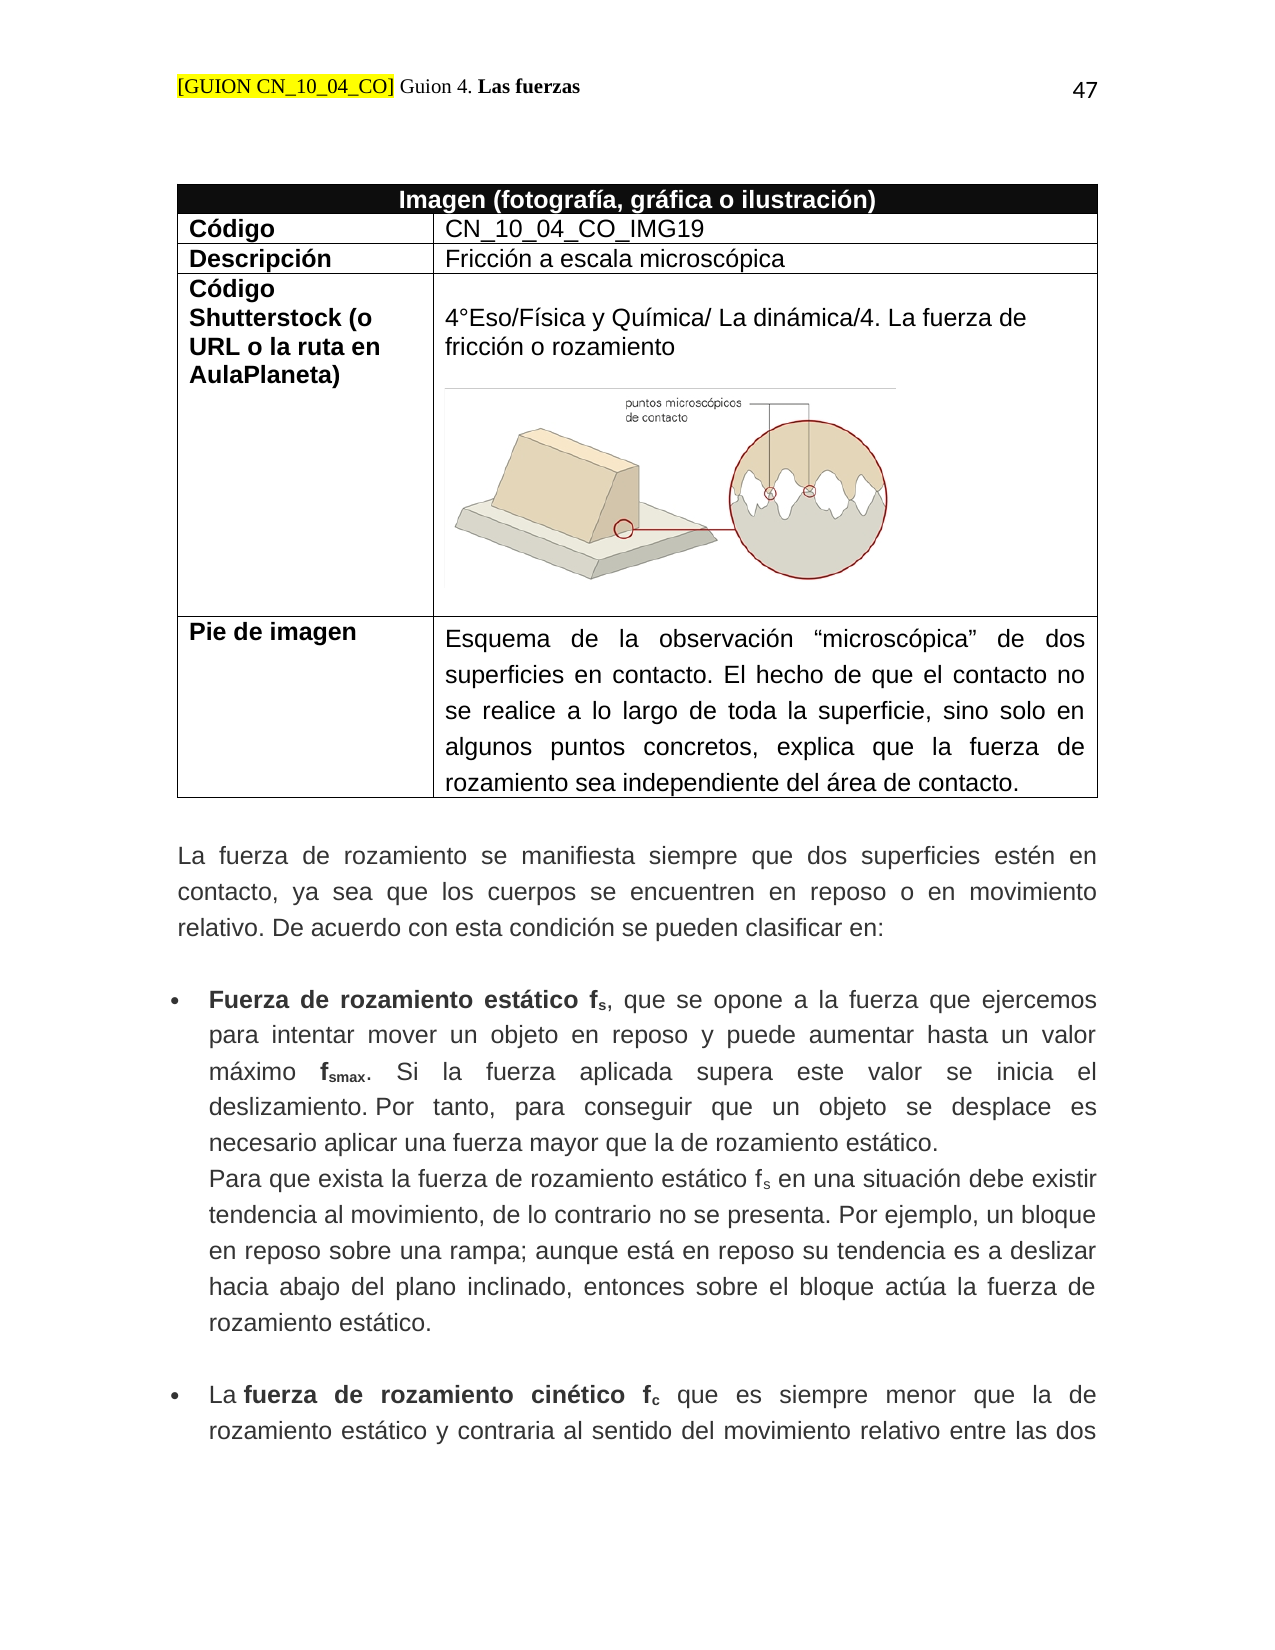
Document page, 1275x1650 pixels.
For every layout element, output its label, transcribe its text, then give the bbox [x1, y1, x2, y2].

table_cell Pie de imagen [178, 617, 433, 797]
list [171, 1373, 1098, 1444]
table_cell Fricción a escala microscópica [434, 244, 1097, 273]
list Fuerza de rozamiento estático fs, que se opone a la fuerza que ejercemos para intentar mover un objeto en reposo y puede aumentar hasta un valor máximo fsmax. Si la fuerza aplicada supera este valor se inicia el deslizamiento. Por tanto, para conseguir que un objeto se desplace es necesario aplicar una fuerza mayor que la de rozamiento estático. [171, 977, 1098, 1157]
table_cell 4°Eso/Física y Química/ La dinámica/4. La fuerza de fricción o rozamiento [434, 274, 1097, 616]
text La fuerza de rozamiento se manifiesta siempre que dos superficies estén en contacto, ya sea que los cuerpos se encuentren en reposo o en movimiento relativo. De acuerdo con esta condición se pueden clasificar en: [177, 834, 1098, 941]
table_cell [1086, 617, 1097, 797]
text Para que exista la fuerza de rozamiento estático fs en una situación debe existir tendencia al movimiento, de lo contrario no se presenta. Por ejemplo, un bloque en reposo sobre una rampa; aunque está en reposo su tendencia es a deslizar hacia abajo del plano inclinado, entonces sobre el bloque actúa la fuerza de rozamiento estático. [208, 1157, 1098, 1337]
table_cell Descripción [178, 244, 433, 273]
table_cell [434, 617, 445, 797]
table_cell Código [178, 214, 433, 243]
table_header Imagen (fotografía, gráfica o ilustración) [178, 185, 1097, 213]
table_cell CN_10_04_CO_IMG19 [434, 214, 1097, 243]
table_cell Código Shutterstock (o URL o la ruta en AulaPlaneta) [178, 274, 433, 616]
picture [444, 388, 896, 588]
